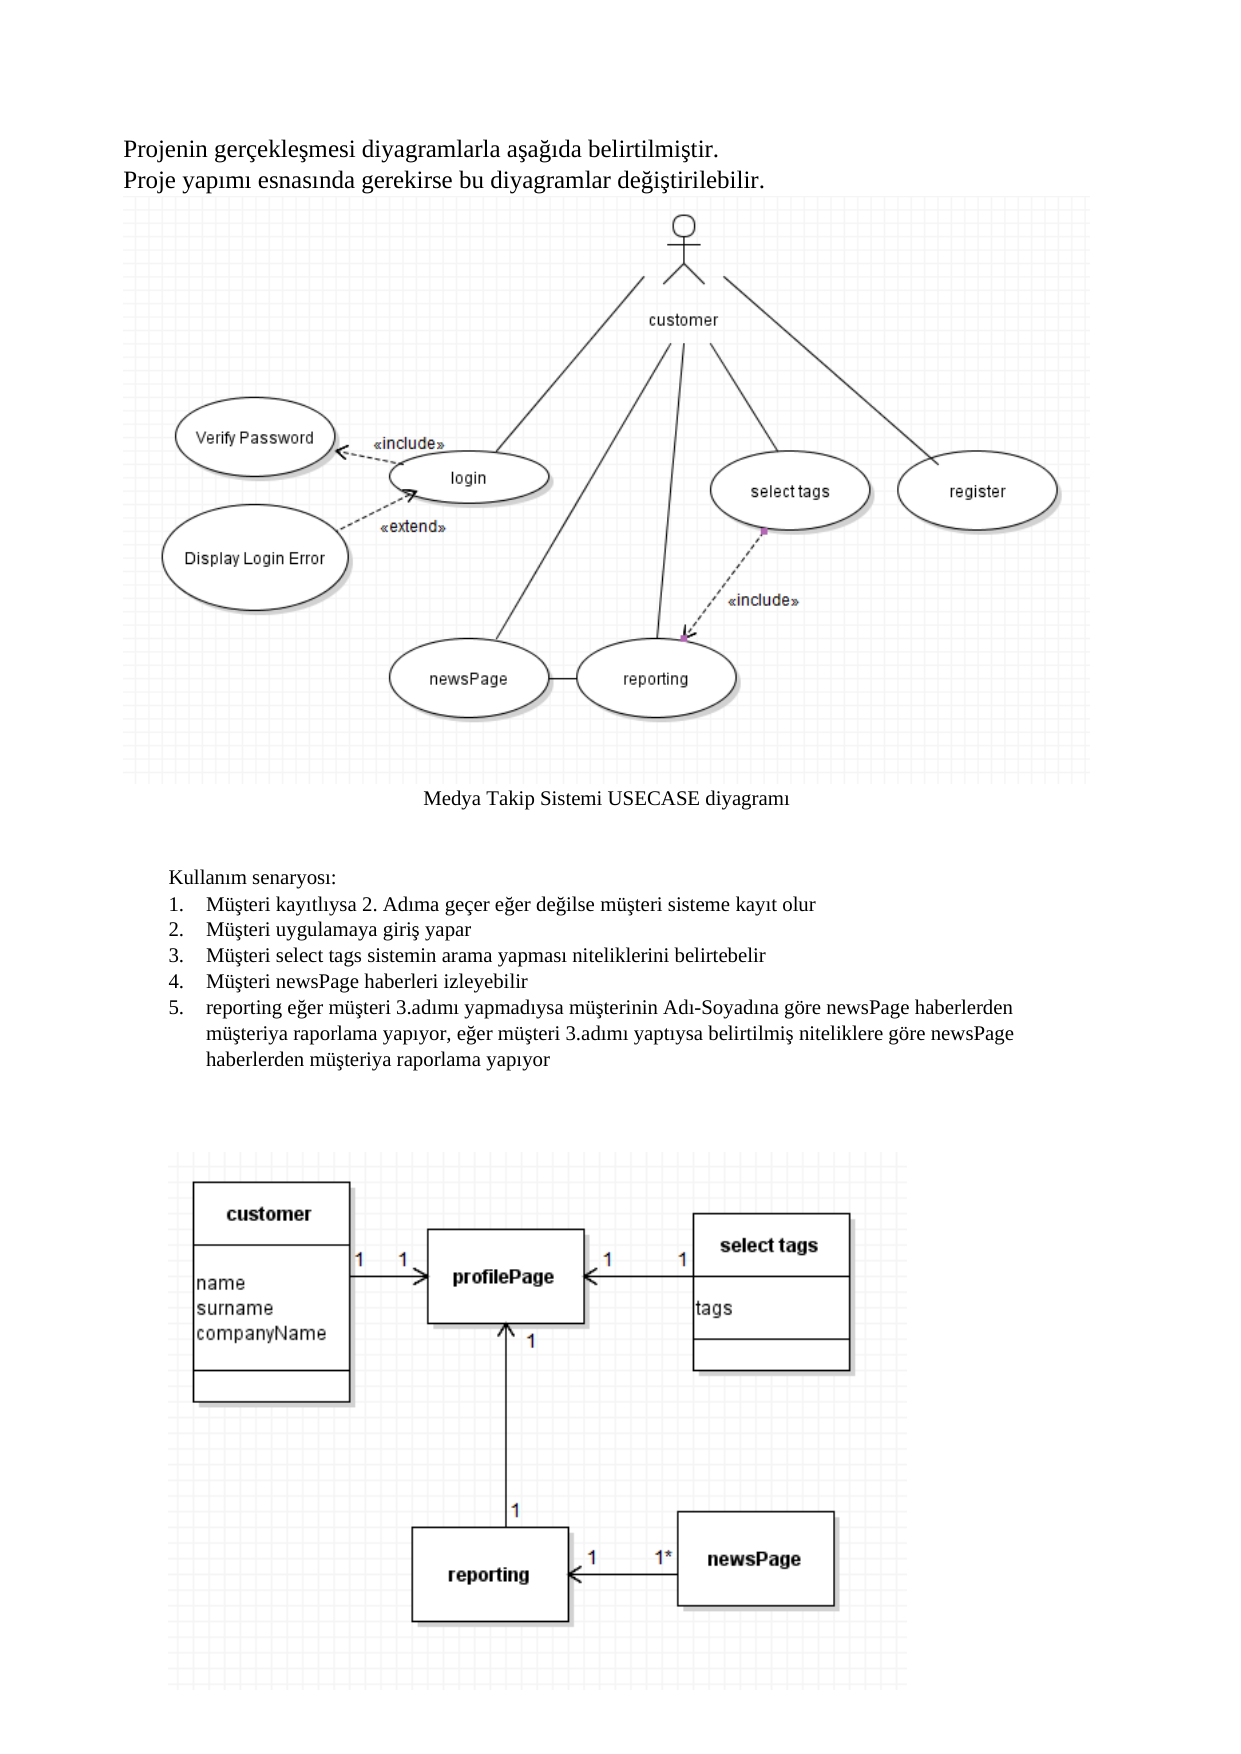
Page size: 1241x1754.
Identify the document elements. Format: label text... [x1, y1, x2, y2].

text Kullanım senaryosı: [168, 865, 1090, 889]
list Müşteri select tags sistemin arama yapması niteliklerini belirtebelir [168, 943, 1090, 967]
picture [123, 196, 1090, 784]
list reporting eğer müşteri 3.adımı yapmadıysa müşterinin Adı-Soyadına göre newsPage haberlerden müşteriya raporlama yapıyor, eğer müşteri 3.adımı yaptıysa belirtilmiş niteliklere göre newsPage haberlerden müşteriya raporlama yapıyor [168, 995, 1090, 1071]
list Müşteri kayıtlıysa 2. Adıma geçer eğer değilse müşteri sisteme kayıt olur [168, 891, 1090, 916]
list Müşteri uygulamaya giriş yapar [168, 917, 1090, 941]
list Müşteri newsPage haberleri izleyebilir [168, 969, 1090, 993]
picture [168, 1152, 907, 1690]
text Projenin gerçekleşmesi diyagramlarla aşağıda belirtilmiştir. [123, 134, 1090, 163]
text Medya Takip Sistemi USECASE diyagramı [123, 784, 1090, 810]
text Proje yapımı esnasında gerekirse bu diyagramlar değiştirilebilir. [123, 165, 1090, 194]
